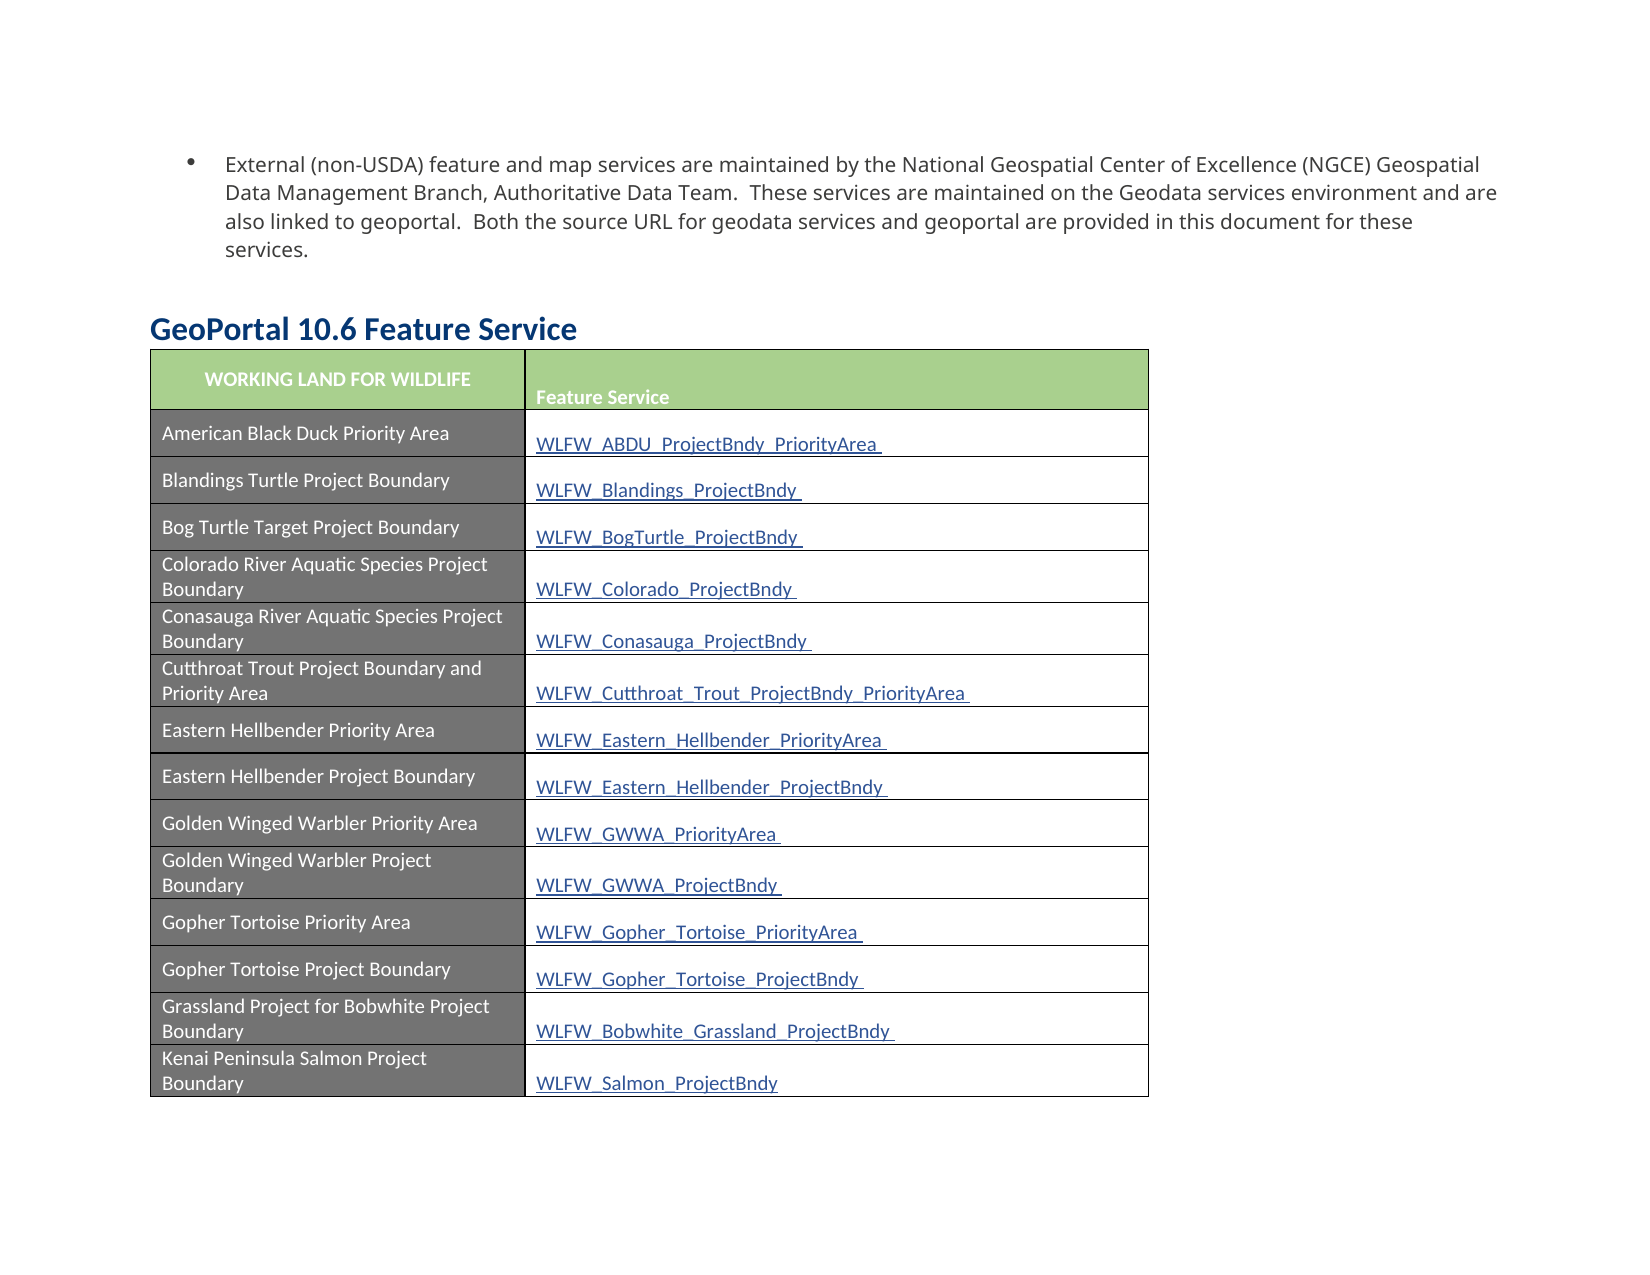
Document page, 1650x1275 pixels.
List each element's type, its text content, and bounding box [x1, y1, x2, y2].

table_cell Cutthroat Trout Project Boundary and Priority Area [151, 655, 524, 706]
table_cell Conasauga River Aquatic Species Project Boundary [151, 603, 524, 654]
table_cell Grassland Project for Bobwhite Project Boundary [151, 993, 524, 1044]
table_cell Bog Turtle Target Project Boundary [151, 504, 524, 550]
list External (non-USDA) feature and map services are maintained by the National Geospatial Center of Excellence (NGCE) Geospatial Data Management Branch, Authoritative Data Team. These services are maintained on the Geodata services environment and are also linked to geoportal. Both the source URL for geodata services and geoportal are provided in this document for these services. [187, 150, 1500, 264]
table_cell WLFW_Conasauga_ProjectBndy [526, 603, 1148, 654]
table_cell Blandings Turtle Project Boundary [151, 457, 524, 503]
table_header WORKING LAND FOR WILDLIFE [151, 350, 524, 409]
table_cell WLFW_ABDU_ProjectBndy_PriorityArea [526, 410, 1148, 456]
table_cell WLFW_GWWA_ProjectBndy [526, 847, 1148, 898]
table_cell Colorado River Aquatic Species Project Boundary [151, 551, 524, 602]
subtitle GeoPortal 10.6 Feature Service [150, 308, 1500, 348]
table_cell WLFW_Blandings_ProjectBndy [526, 457, 1148, 503]
table_cell WLFW_Bobwhite_Grassland_ProjectBndy [526, 993, 1148, 1044]
table_cell WLFW_Colorado_ProjectBndy [526, 551, 1148, 602]
table_cell WLFW_Salmon_ProjectBndy [526, 1045, 1148, 1096]
table_cell WLFW_Eastern_Hellbender_PriorityArea [526, 707, 1148, 752]
table_cell Eastern Hellbender Project Boundary [151, 754, 524, 799]
table_cell WLFW_GWWA_PriorityArea [526, 800, 1148, 846]
table_cell WLFW_Gopher_Tortoise_PriorityArea [526, 899, 1148, 945]
table_cell WLFW_Cutthroat_Trout_ProjectBndy_PriorityArea [526, 655, 1148, 706]
table_cell Eastern Hellbender Priority Area [151, 707, 524, 752]
table_header Feature Service [526, 350, 1148, 409]
table_cell WLFW_BogTurtle_ProjectBndy [526, 504, 1148, 550]
table_cell Gopher Tortoise Project Boundary [151, 946, 524, 992]
table_cell Golden Winged Warbler Priority Area [151, 800, 524, 846]
table_cell American Black Duck Priority Area [151, 410, 524, 456]
table_cell WLFW_Gopher_Tortoise_ProjectBndy [526, 946, 1148, 992]
table_cell Gopher Tortoise Priority Area [151, 899, 524, 945]
table_cell Kenai Peninsula Salmon Project Boundary [151, 1045, 524, 1096]
table_cell Golden Winged Warbler Project Boundary [151, 847, 524, 898]
table_cell WLFW_Eastern_Hellbender_ProjectBndy [526, 754, 1148, 799]
